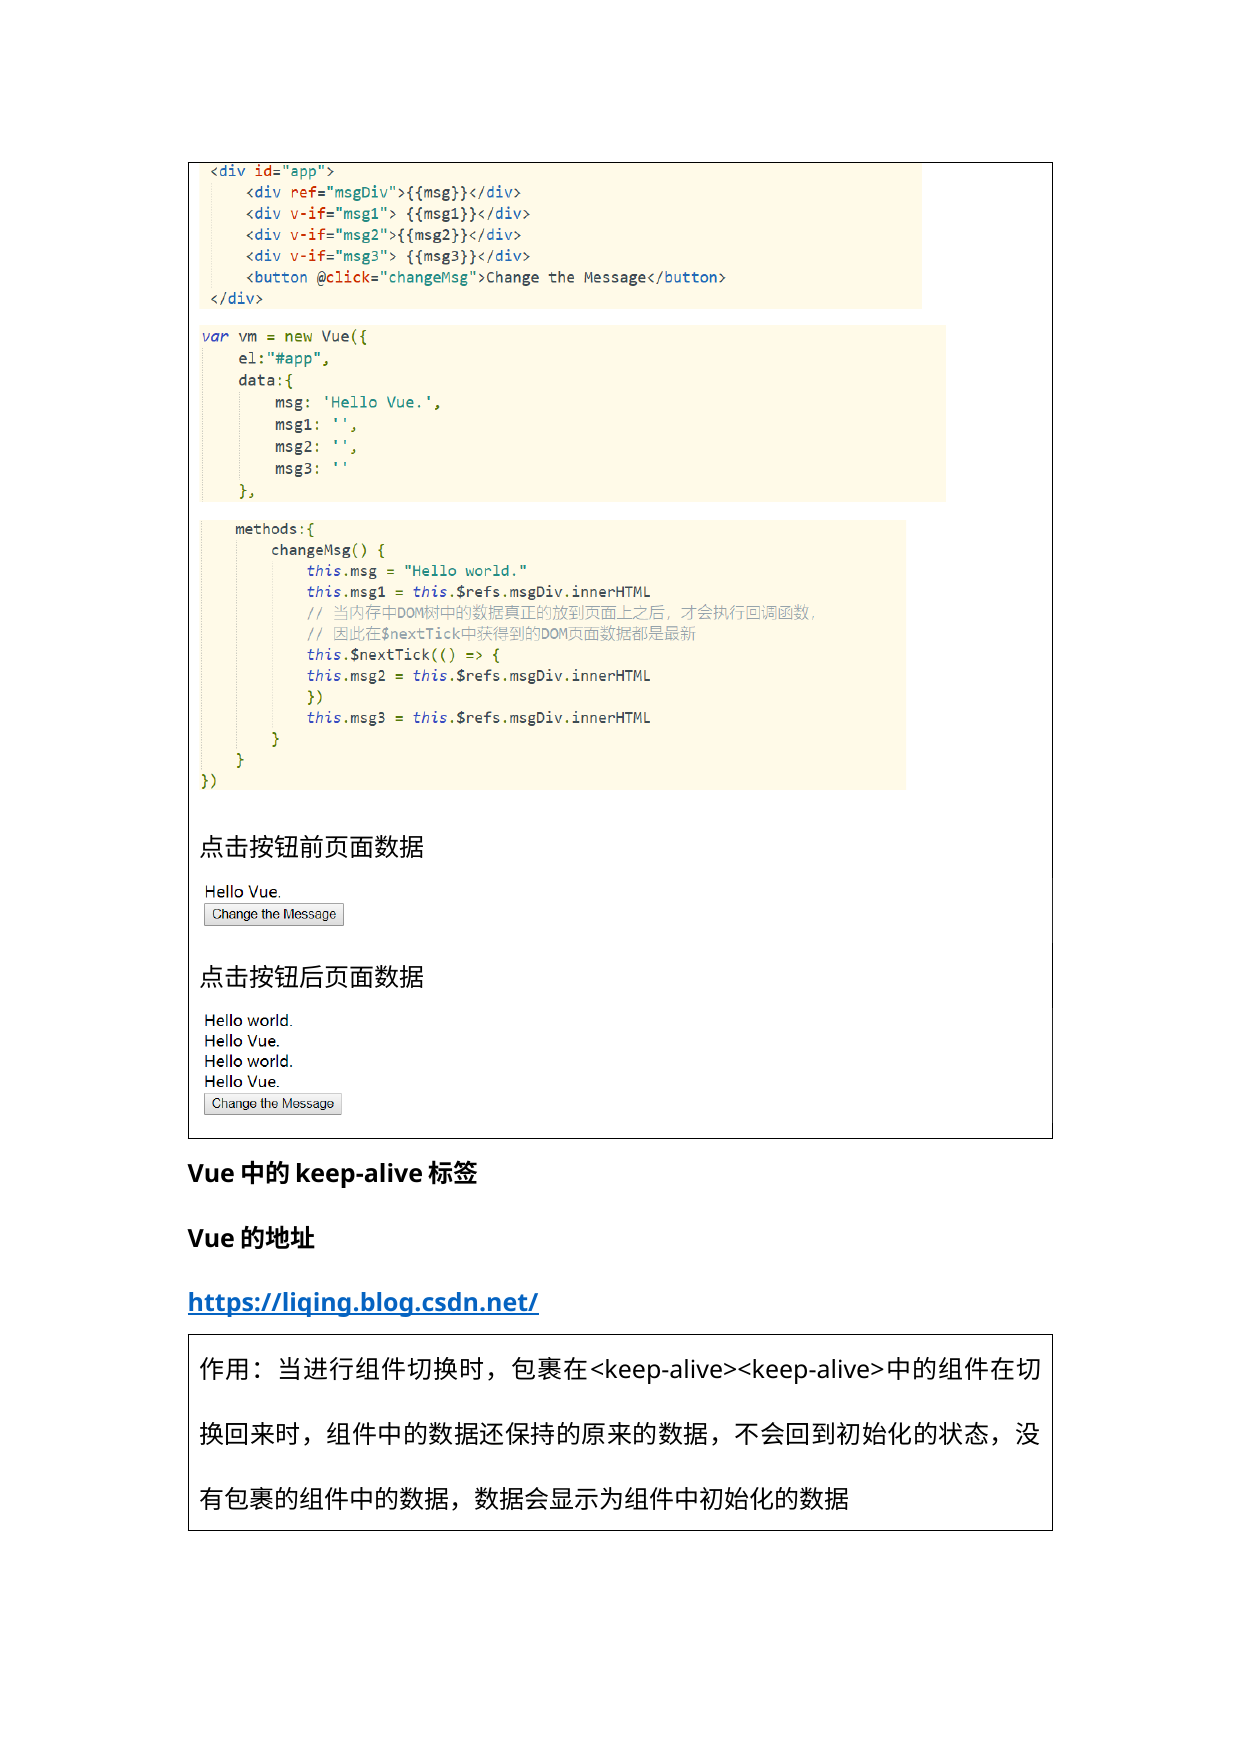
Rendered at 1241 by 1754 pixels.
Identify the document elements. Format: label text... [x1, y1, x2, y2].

table_header 点击按钮前页面数据 点击按钮后页面数据 [189, 163, 1052, 1138]
text Vue中的keep-alive标签 [187, 1139, 1053, 1204]
text https://liqing.blog.csdn.net/ [187, 1269, 1053, 1334]
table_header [189, 1335, 1052, 1530]
text Vue的地址 [187, 1204, 1053, 1269]
